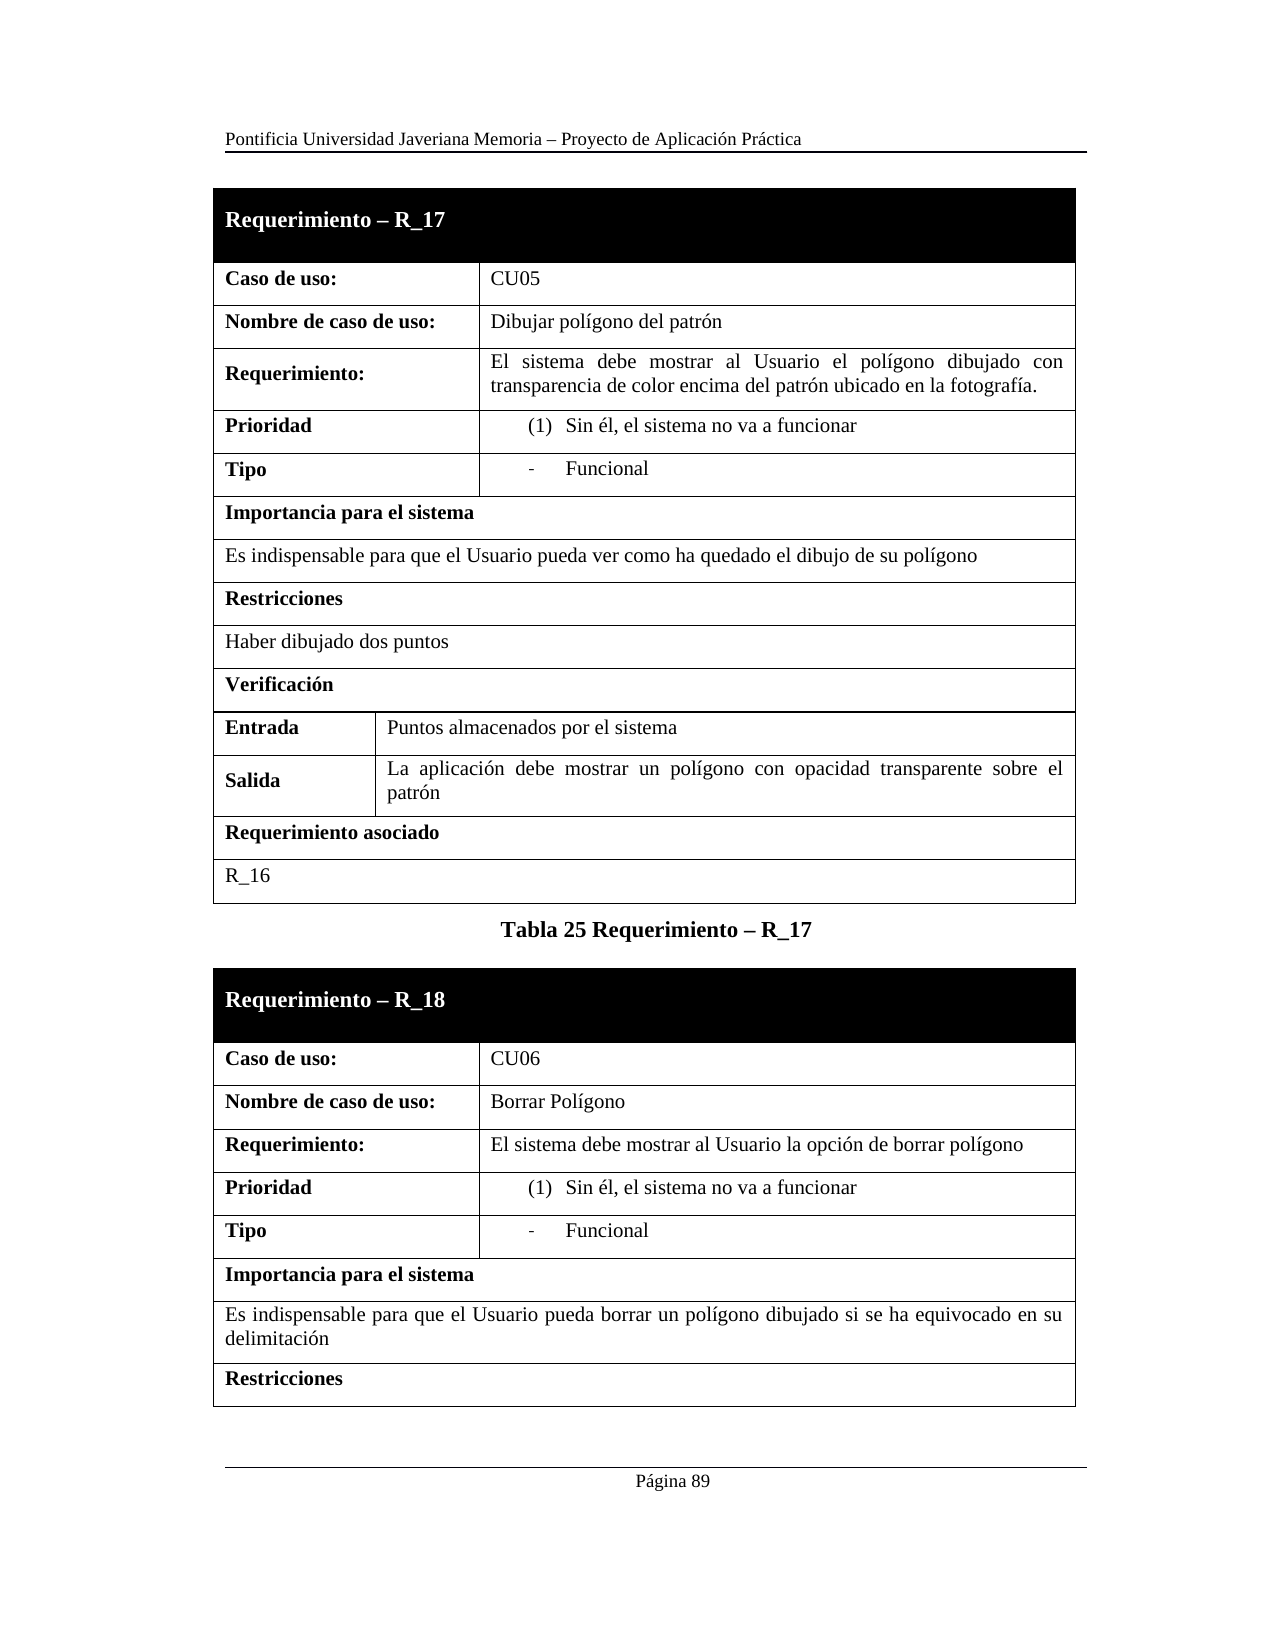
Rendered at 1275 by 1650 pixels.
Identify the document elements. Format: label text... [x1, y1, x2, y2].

table_cell Nombre de caso de uso: [214, 306, 479, 348]
table_cell Dibujar polígono del patrón [480, 306, 1075, 348]
table_cell Importancia para el sistema [214, 497, 1075, 539]
table_cell Caso de uso: [214, 263, 479, 305]
table_cell Caso de uso: [214, 1043, 479, 1085]
table_cell R_16 [214, 860, 1075, 902]
text Tabla 25 Requerimiento – R_17 [225, 916, 1087, 942]
table_cell La aplicación debe mostrar un polígono con opacidad transparente sobre el patrón [376, 756, 1075, 816]
table_cell Entrada [214, 713, 375, 754]
table_cell Funcional [480, 1216, 1075, 1258]
table_cell El sistema debe mostrar al Usuario la opción de borrar polígono [480, 1130, 1075, 1172]
table_cell Requerimiento: [214, 349, 479, 409]
table_cell Prioridad [214, 1173, 479, 1215]
table_cell Tipo [214, 1216, 479, 1258]
table_cell Sin él, el sistema no va a funcionar [480, 411, 1075, 453]
table_header Requerimiento – R_18 [214, 969, 1075, 1042]
table_cell Salida [214, 756, 375, 816]
table_cell Es indispensable para que el Usuario pueda ver como ha quedado el dibujo de su polígono [214, 540, 1075, 582]
table_cell El sistema debe mostrar al Usuario el polígono dibujado con transparencia de color encima del patrón ubicado en la fotografía. [480, 349, 1075, 409]
table_cell Es indispensable para que el Usuario pueda borrar un polígono dibujado si se ha equivocado en su delimitación [214, 1302, 1075, 1363]
table_cell Requerimiento asociado [214, 817, 1075, 859]
table_cell Restricciones [214, 1364, 1075, 1406]
table_cell Tipo [214, 454, 479, 496]
table_cell Funcional [480, 454, 1075, 496]
table_cell CU05 [480, 263, 1075, 305]
table_cell Haber dibujado dos puntos [214, 626, 1075, 668]
table_cell Borrar Polígono [480, 1086, 1075, 1128]
table_cell Prioridad [214, 411, 479, 453]
table_cell Verificación [214, 669, 1075, 711]
table_cell Restricciones [214, 583, 1075, 625]
table_header Requerimiento – R_17 [214, 189, 1075, 262]
table_cell Importancia para el sistema [214, 1259, 1075, 1301]
table_cell CU06 [480, 1043, 1075, 1085]
table_cell Puntos almacenados por el sistema [376, 713, 1075, 754]
table_cell Requerimiento: [214, 1130, 479, 1172]
table_cell Sin él, el sistema no va a funcionar [480, 1173, 1075, 1215]
table_cell Nombre de caso de uso: [214, 1086, 479, 1128]
